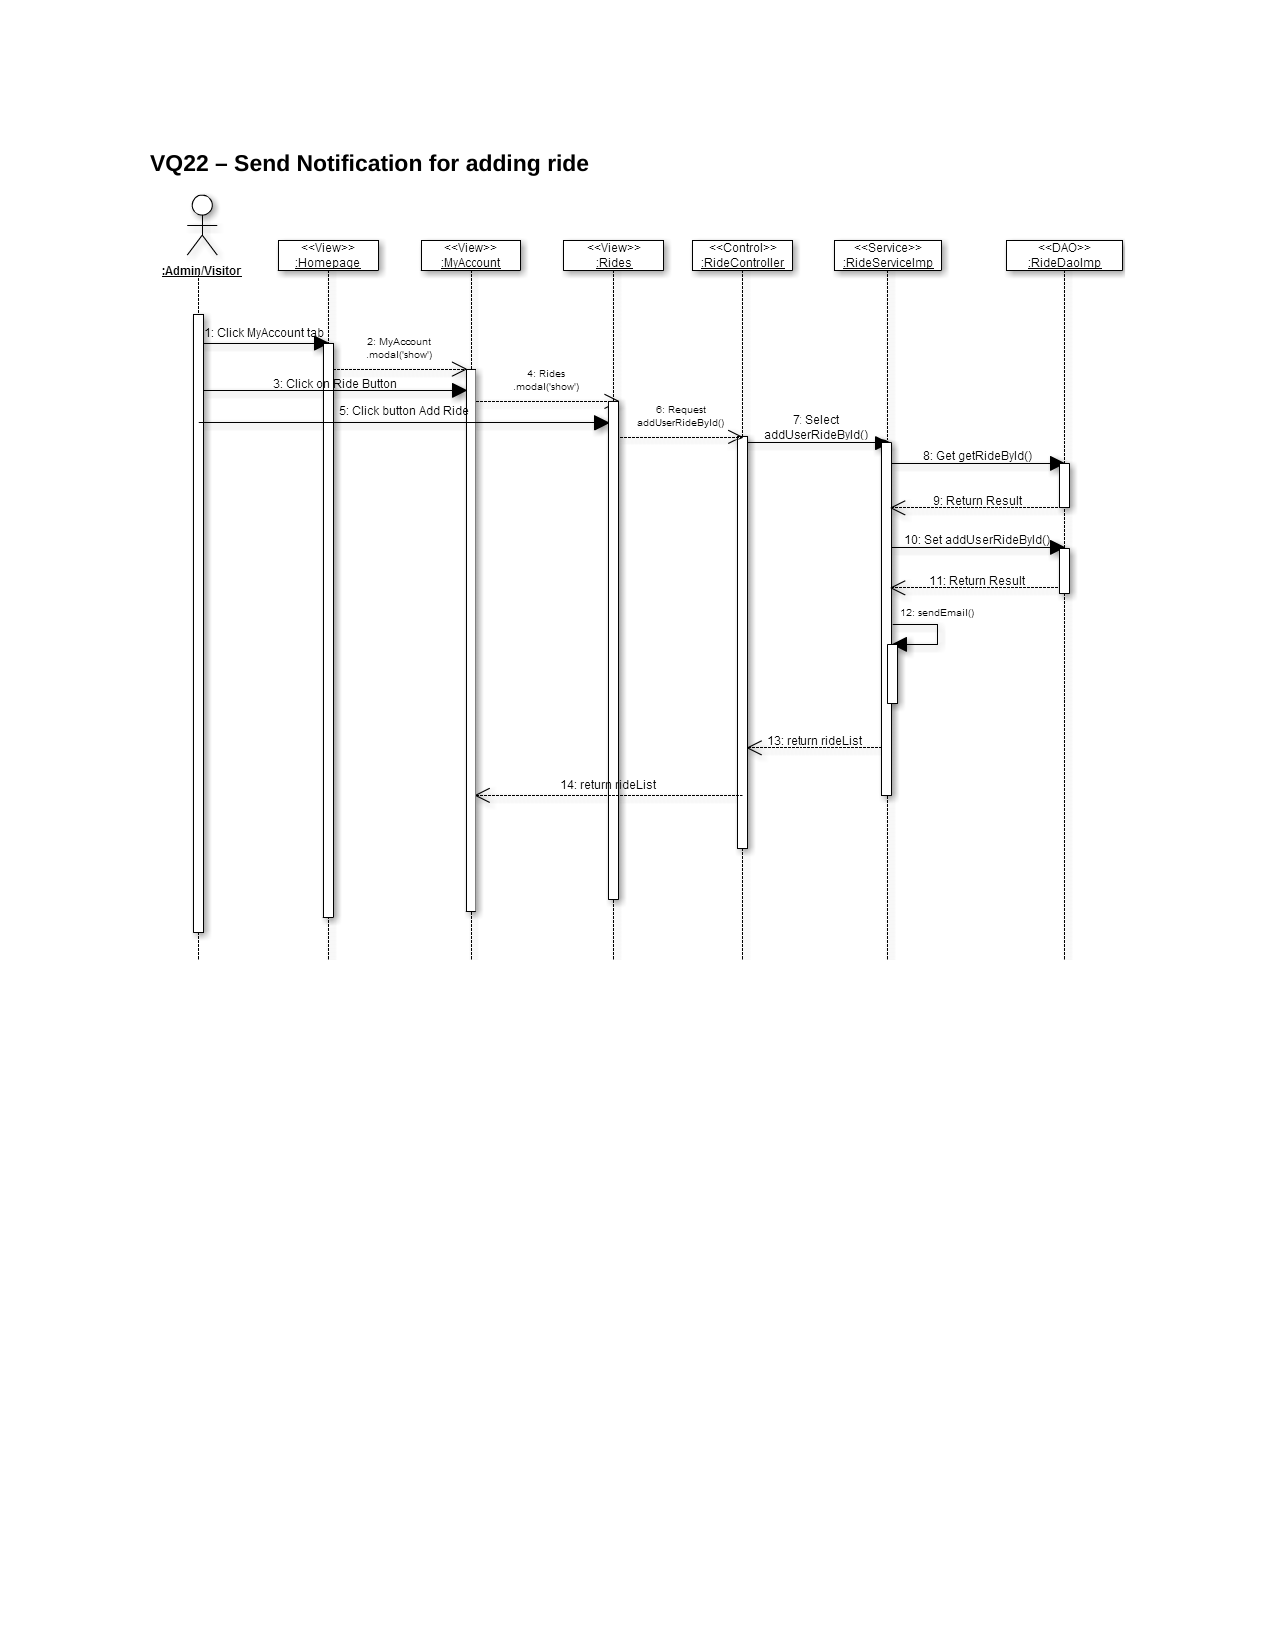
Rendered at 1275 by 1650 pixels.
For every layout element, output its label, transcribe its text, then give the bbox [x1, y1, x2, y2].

text VQ22 – Send Notification for adding ride [150, 150, 1125, 180]
picture [150, 180, 1125, 960]
